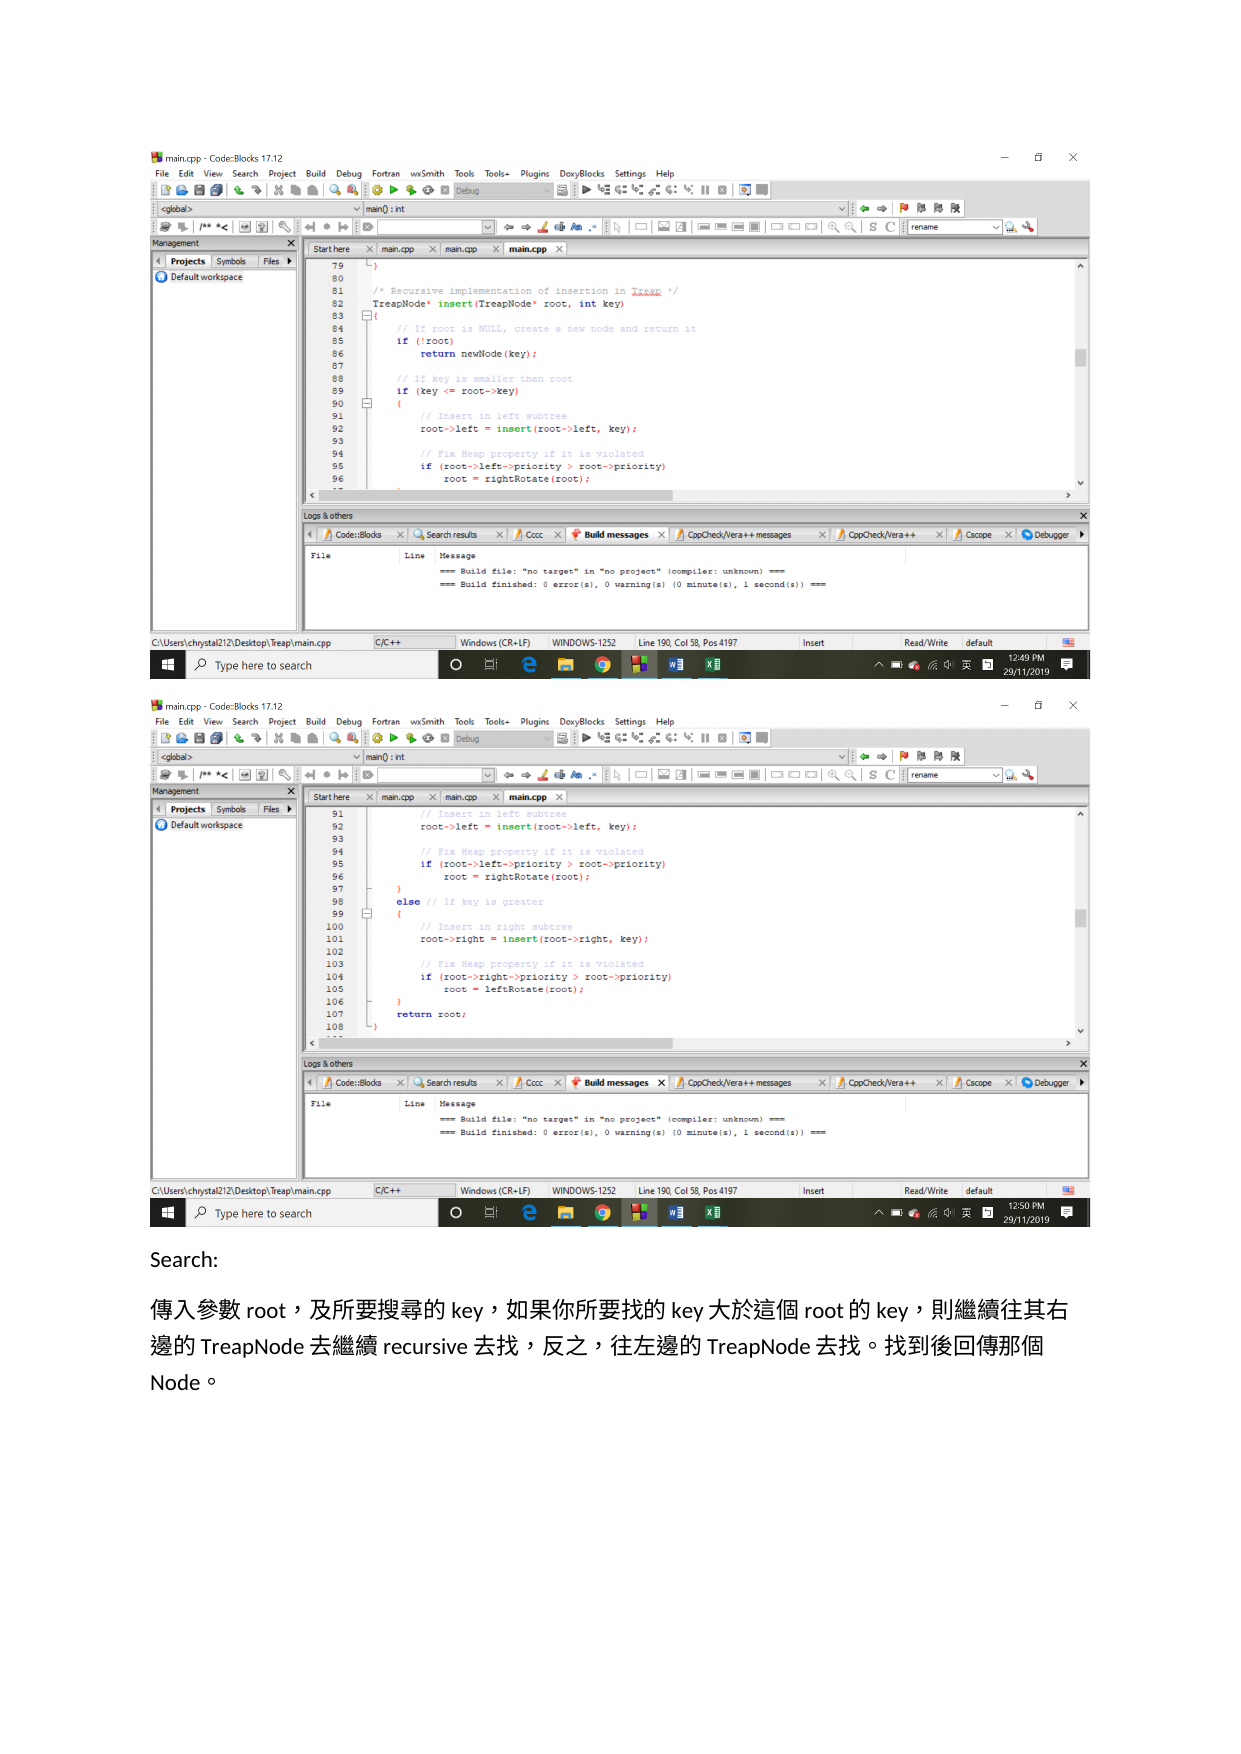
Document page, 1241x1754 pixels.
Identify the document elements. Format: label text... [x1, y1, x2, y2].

picture [150, 697, 1091, 1227]
picture [150, 150, 1091, 679]
text Search: [150, 1245, 1090, 1273]
text 傳入參數root，及所要搜尋的key，如果你所要找的key大於這個root的key，則繼續往其右邊的TreapNode 去繼續recursive 去找，反之，往左邊的TreapNode去找。找到後回傳那個Node。 [150, 1292, 1090, 1397]
